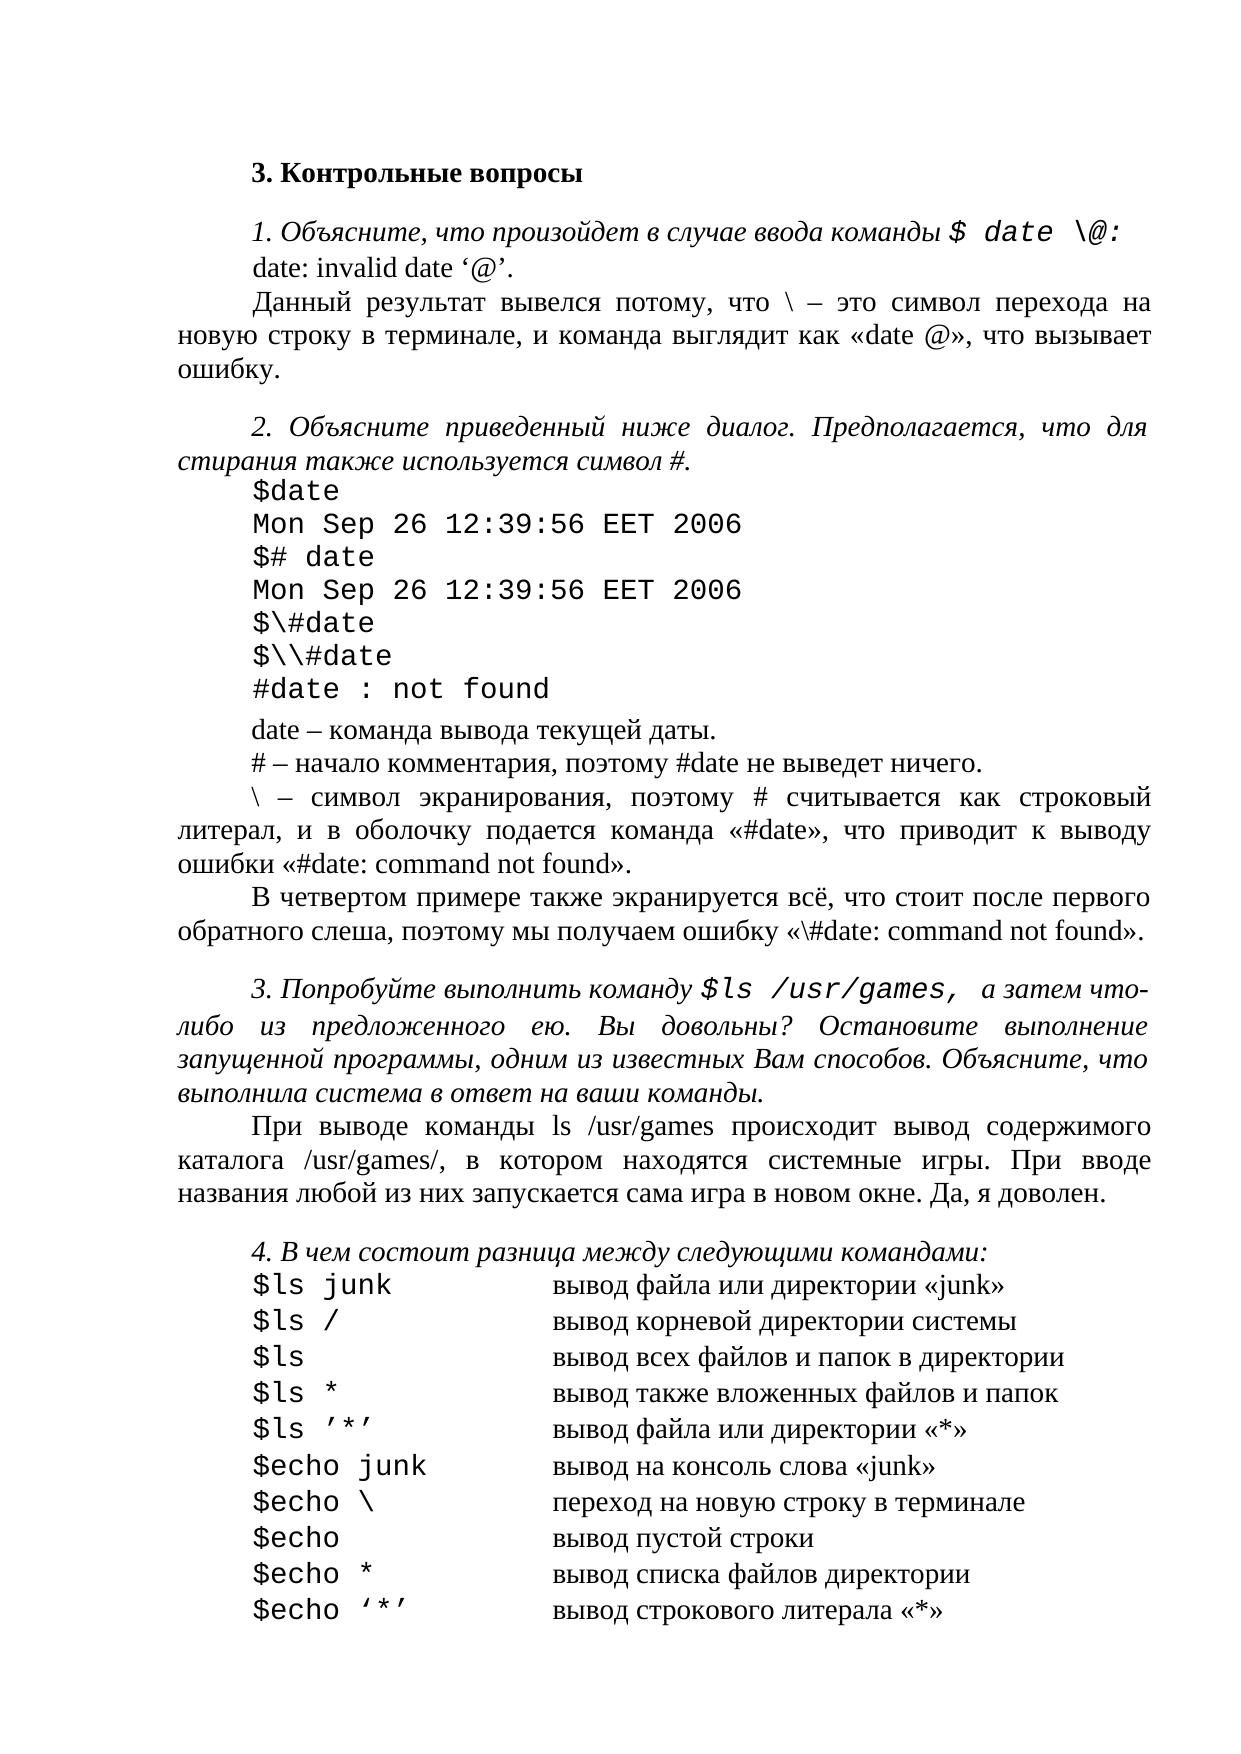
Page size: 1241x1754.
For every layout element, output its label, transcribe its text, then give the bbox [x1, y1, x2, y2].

text \ – символ экранирования, поэтому # считывается как строковый литерал, и в оболочку подается команда «#date», что приводит к выводу ошибки «#date: command not found». [177, 779, 1152, 879]
text В четвертом примере также экранируется всё, что стоит после первого обратного слеша, поэтому мы получаем ошибку «\#date: command not found». [177, 879, 1152, 947]
text $echo ‘*’ вывод строкового литерала «*» [252, 1592, 1152, 1628]
text $date [252, 476, 1152, 509]
text $# date [252, 542, 1152, 576]
subtitle Контрольные вопросы [177, 156, 1152, 189]
text $ls вывод всех файлов и папок в директории [252, 1339, 1152, 1376]
text $ls / вывод корневой директории системы [252, 1303, 1152, 1339]
text 3. Попробуйте выполнить команду $ls /usr/games, а затем что-либо из предложенного ею. Вы довольны? Остановите выполнение запущенной программы, одним из известных Вам способов. Объясните, что выполнила система в ответ на ваши команды. [177, 972, 1152, 1108]
text date: invalid date ‘@’. [177, 250, 1152, 284]
text # – начало комментария, поэтому #date не выведет ничего. [177, 745, 1152, 779]
text date – команда вывода текущей даты. [177, 712, 1152, 745]
text 4. В чем состоит разница между следующими командами: [177, 1234, 1152, 1267]
text Данный результат вывелся потому, что \ – это символ перехода на новую строку в терминале, и команда выглядит как «date @», что вызывает ошибку. [177, 284, 1152, 384]
text $echo * вывод списка файлов директории [252, 1556, 1152, 1592]
text #date : not found [252, 674, 1152, 708]
text $echo вывод пустой строки [252, 1520, 1152, 1556]
text $ls junk вывод файла или директории «junk» [252, 1267, 1152, 1303]
text $ls * вывод также вложенных файлов и папок [252, 1376, 1152, 1412]
text 1. Объясните, что произойдет в случае ввода команды $ date \@: [177, 214, 1152, 250]
text $echo junk вывод на консоль слова «junk» [252, 1448, 1152, 1484]
text $\\#date [252, 642, 1152, 674]
text 2. Объясните приведенный ниже диалог. Предполагается, что для стирания также используется символ #. [177, 409, 1152, 476]
text При выводе команды ls /usr/games происходит вывод содержимого каталога /usr/games/, в котором находятся системные игры. При вводе названия любой из них запускается сама игра в новом окне. Да, я доволен. [177, 1108, 1152, 1209]
text Mon Sep 26 12:39:56 EET 2006 [252, 576, 1152, 608]
text $\#date [252, 608, 1152, 642]
text $ls ’*’ вывод файла или директории «*» [252, 1412, 1152, 1448]
text Mon Sep 26 12:39:56 EET 2006 [252, 509, 1152, 542]
text $echo \ переход на новую строку в терминале [252, 1484, 1152, 1520]
